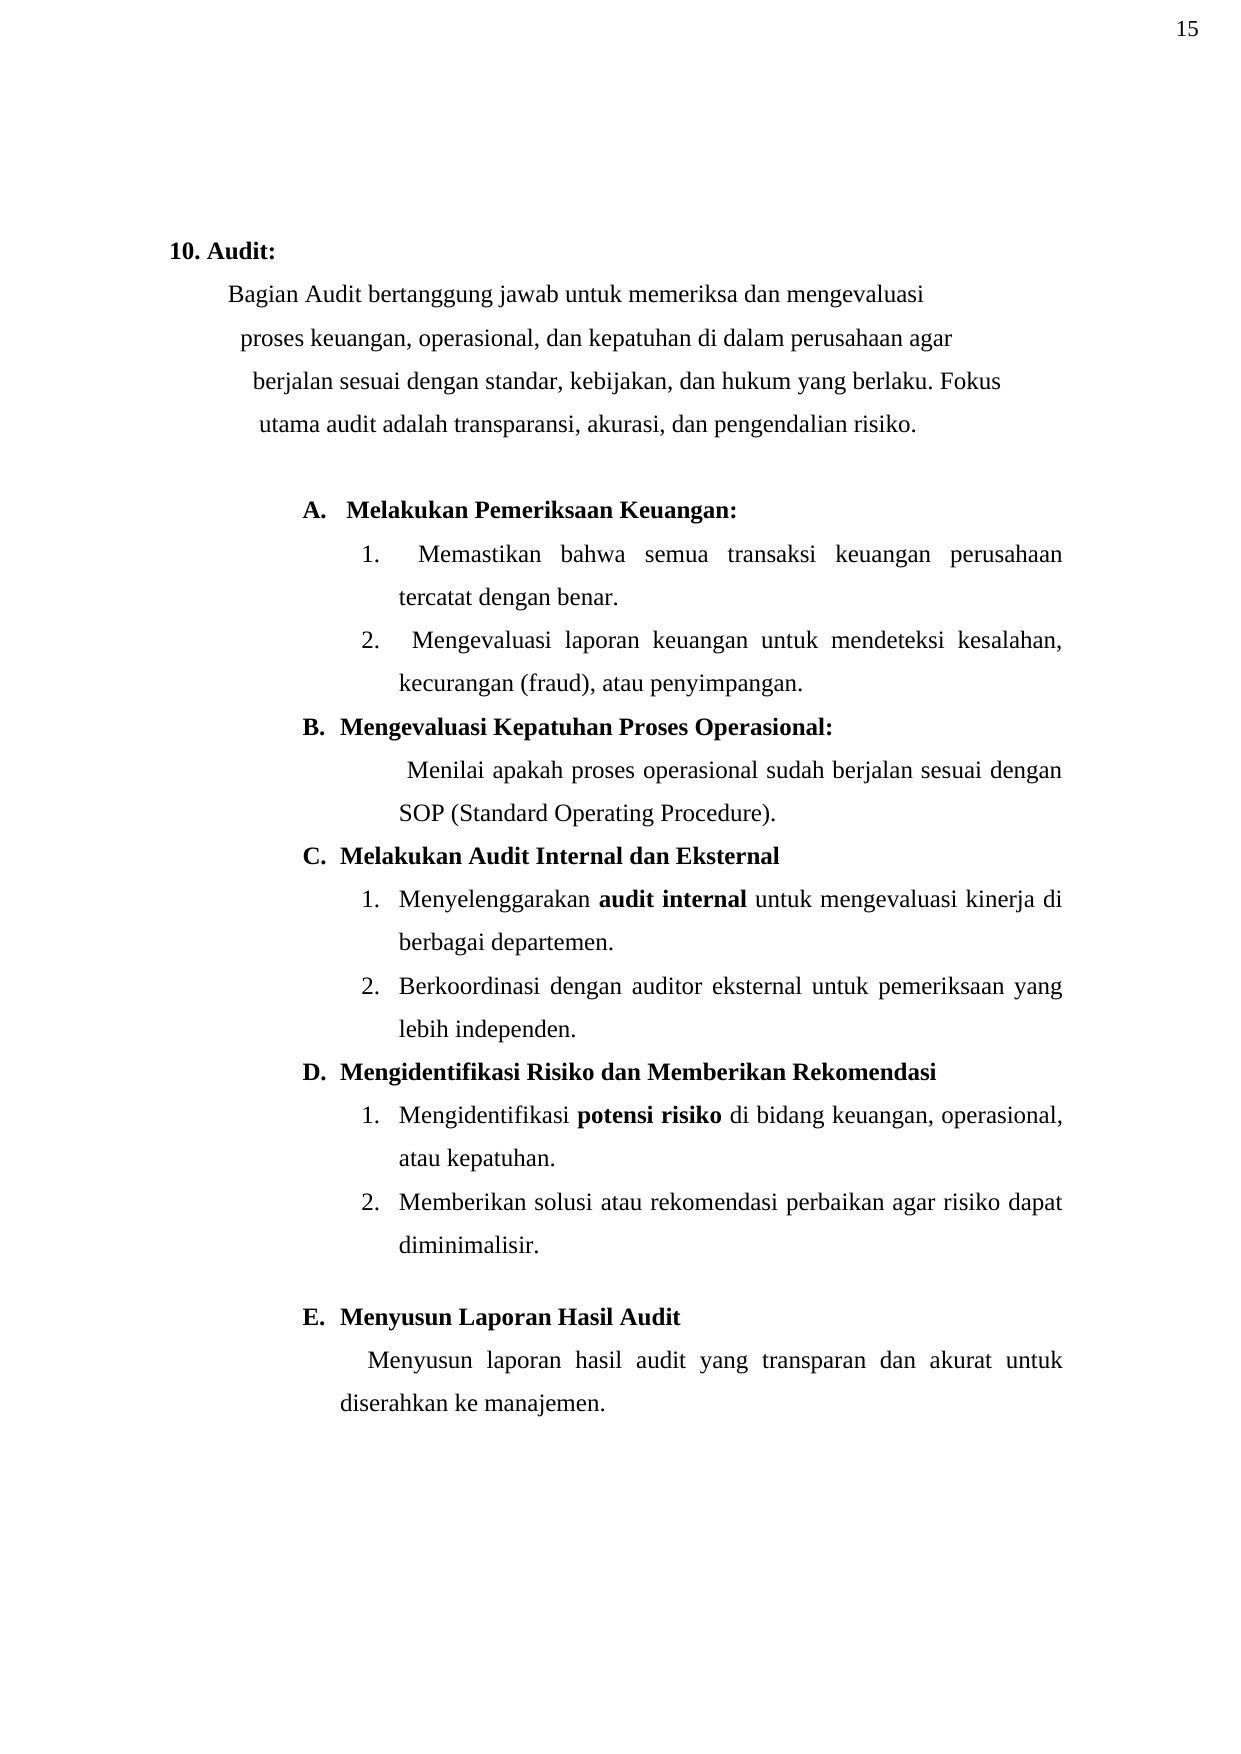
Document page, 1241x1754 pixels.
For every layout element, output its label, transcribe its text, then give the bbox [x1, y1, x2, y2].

list Mengidentifikasi Risiko dan Memberikan Rekomendasi [302, 1057, 1063, 1086]
list Mengevaluasi laporan keuangan untuk mendeteksi kesalahan, kecurangan (fraud), atau penyimpangan. [361, 625, 1063, 697]
list Melakukan Pemeriksaan Keuangan: [302, 496, 1063, 524]
list Mengevaluasi Kepatuhan Proses Operasional: [302, 712, 1063, 740]
list Audit: [169, 236, 1063, 265]
list Mengidentifikasi potensi risiko di bidang keuangan, operasional, atau kepatuhan. [361, 1100, 1063, 1172]
list Melakukan Audit Internal dan Eksternal [302, 841, 1063, 870]
text berjalan sesuai dengan standar, kebijakan, dan hukum yang berlaku. Fokus [221, 366, 1063, 395]
text Menyusun laporan hasil audit yang transparan dan akurat untuk diserahkan ke manajemen. [340, 1345, 1063, 1417]
text Menilai apakah proses operasional sudah berjalan sesuai dengan SOP (Standard Operating Procedure). [399, 755, 1063, 827]
text Bagian Audit bertanggung jawab untuk memeriksa dan mengevaluasi [221, 279, 1063, 308]
list Menyusun Laporan Hasil Audit [302, 1302, 1063, 1331]
list Menyelenggarakan audit internal untuk mengevaluasi kinerja di berbagai departemen. [361, 884, 1063, 956]
list Berkoordinasi dengan auditor eksternal untuk pemeriksaan yang lebih independen. [361, 971, 1063, 1043]
text utama audit adalah transparansi, akurasi, dan pengendalian risiko. [221, 409, 1063, 438]
text proses keuangan, operasional, dan kepatuhan di dalam perusahaan agar [221, 323, 1063, 351]
list Memberikan solusi atau rekomendasi perbaikan agar risiko dapat diminimalisir. [361, 1187, 1063, 1258]
list Memastikan bahwa semua transaksi keuangan perusahaan tercatat dengan benar. [361, 539, 1063, 611]
